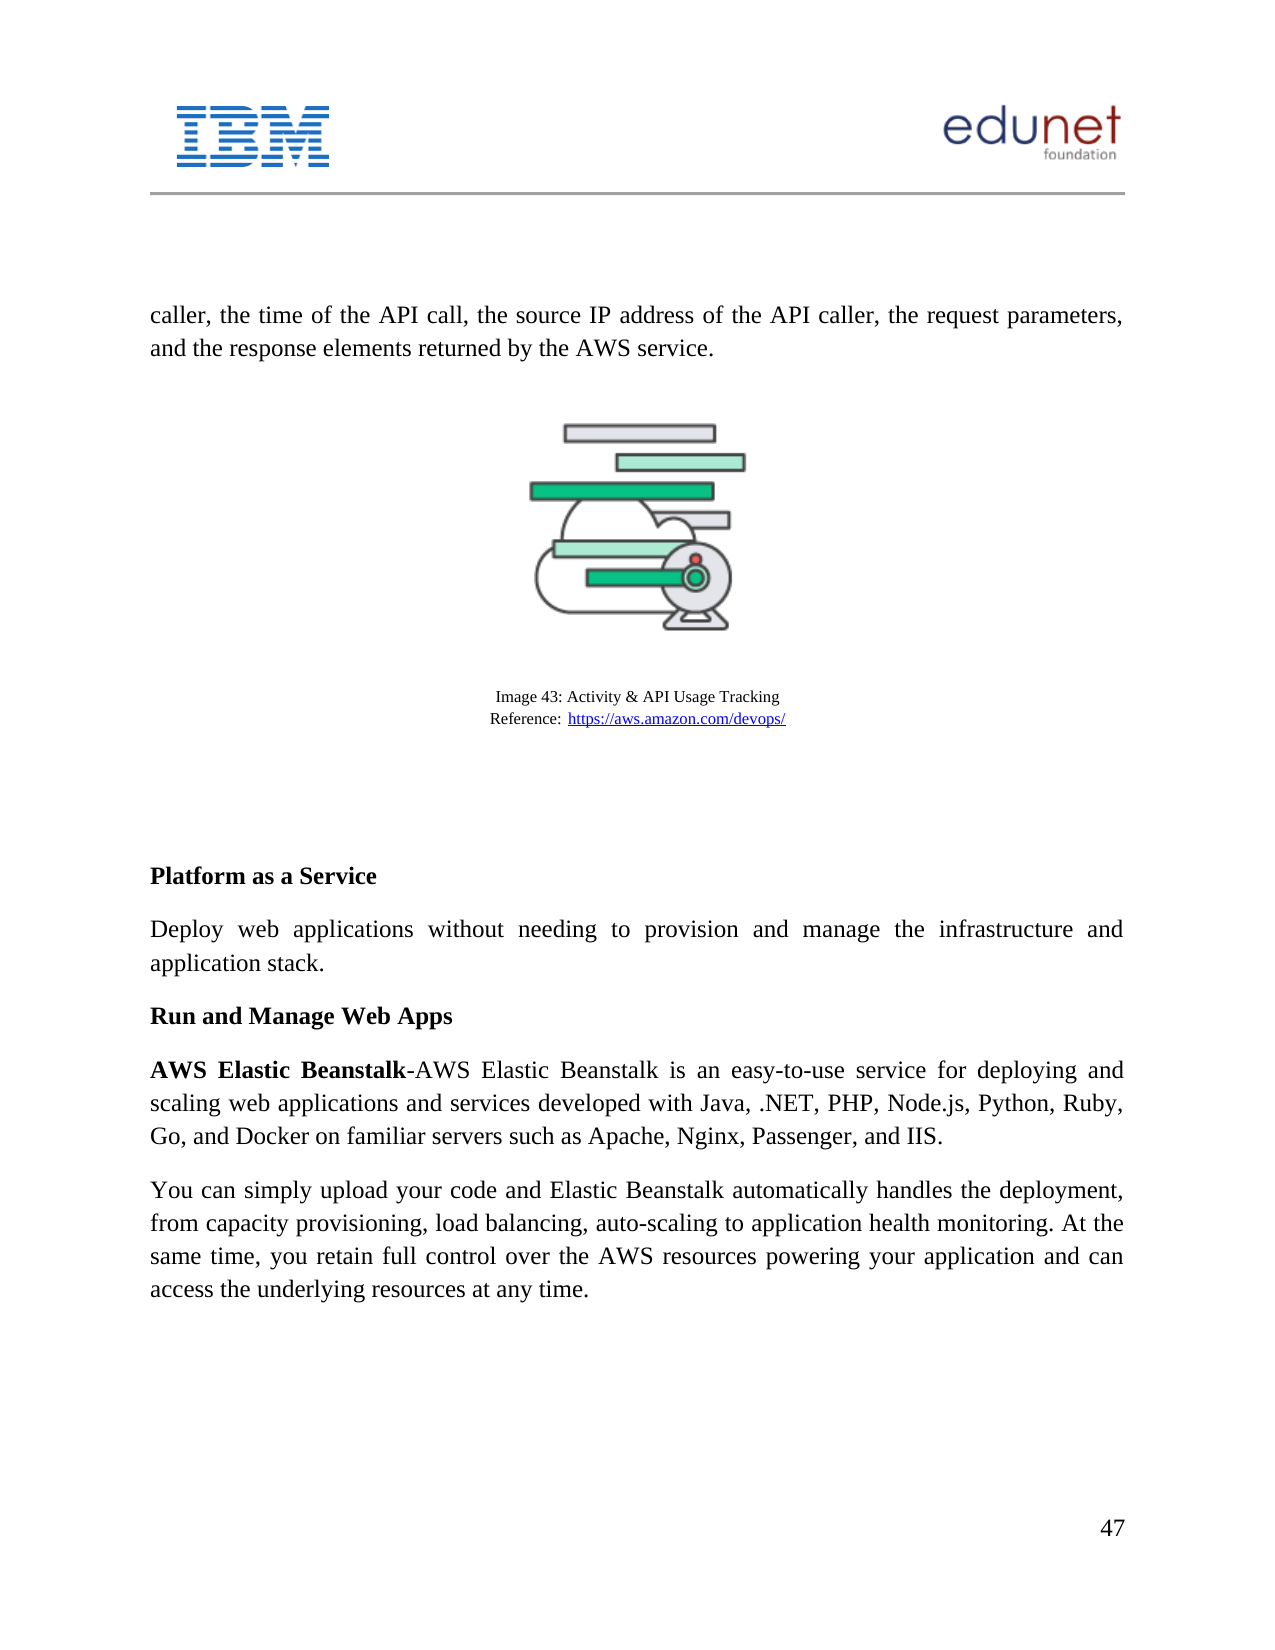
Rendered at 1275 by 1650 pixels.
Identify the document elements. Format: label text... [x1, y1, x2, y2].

picture [176, 106, 329, 167]
picture [500, 386, 775, 662]
text You can simply upload your code and Elastic Beanstalk automatically handles the deployment, from capacity provisioning, load balancing, auto-scaling to application health monitoring. At the same time, you retain full control over the AWS resources powering your application and can access the underlying resources at any time. [150, 1175, 1125, 1303]
text Image 43: Activity & API Usage Tracking [150, 687, 1125, 706]
text Run and Manage Web Apps [150, 1001, 1125, 1030]
picture [941, 95, 1125, 167]
text AWS Elastic Beanstalk-AWS Elastic Beanstalk is an easy-to-use service for deploying and scaling web applications and services developed with Java, .NET, PHP, Node.js, Python, Ruby, Go, and Docker on familiar servers such as Apache, Nginx, Passenger, and IIS. [150, 1055, 1125, 1150]
text Reference: https://aws.amazon.com/devops/ [150, 709, 1125, 728]
text Platform as a Service [150, 861, 1125, 889]
text Deploy web applications without needing to provision and manage the infrastructure and application stack. [150, 914, 1125, 976]
